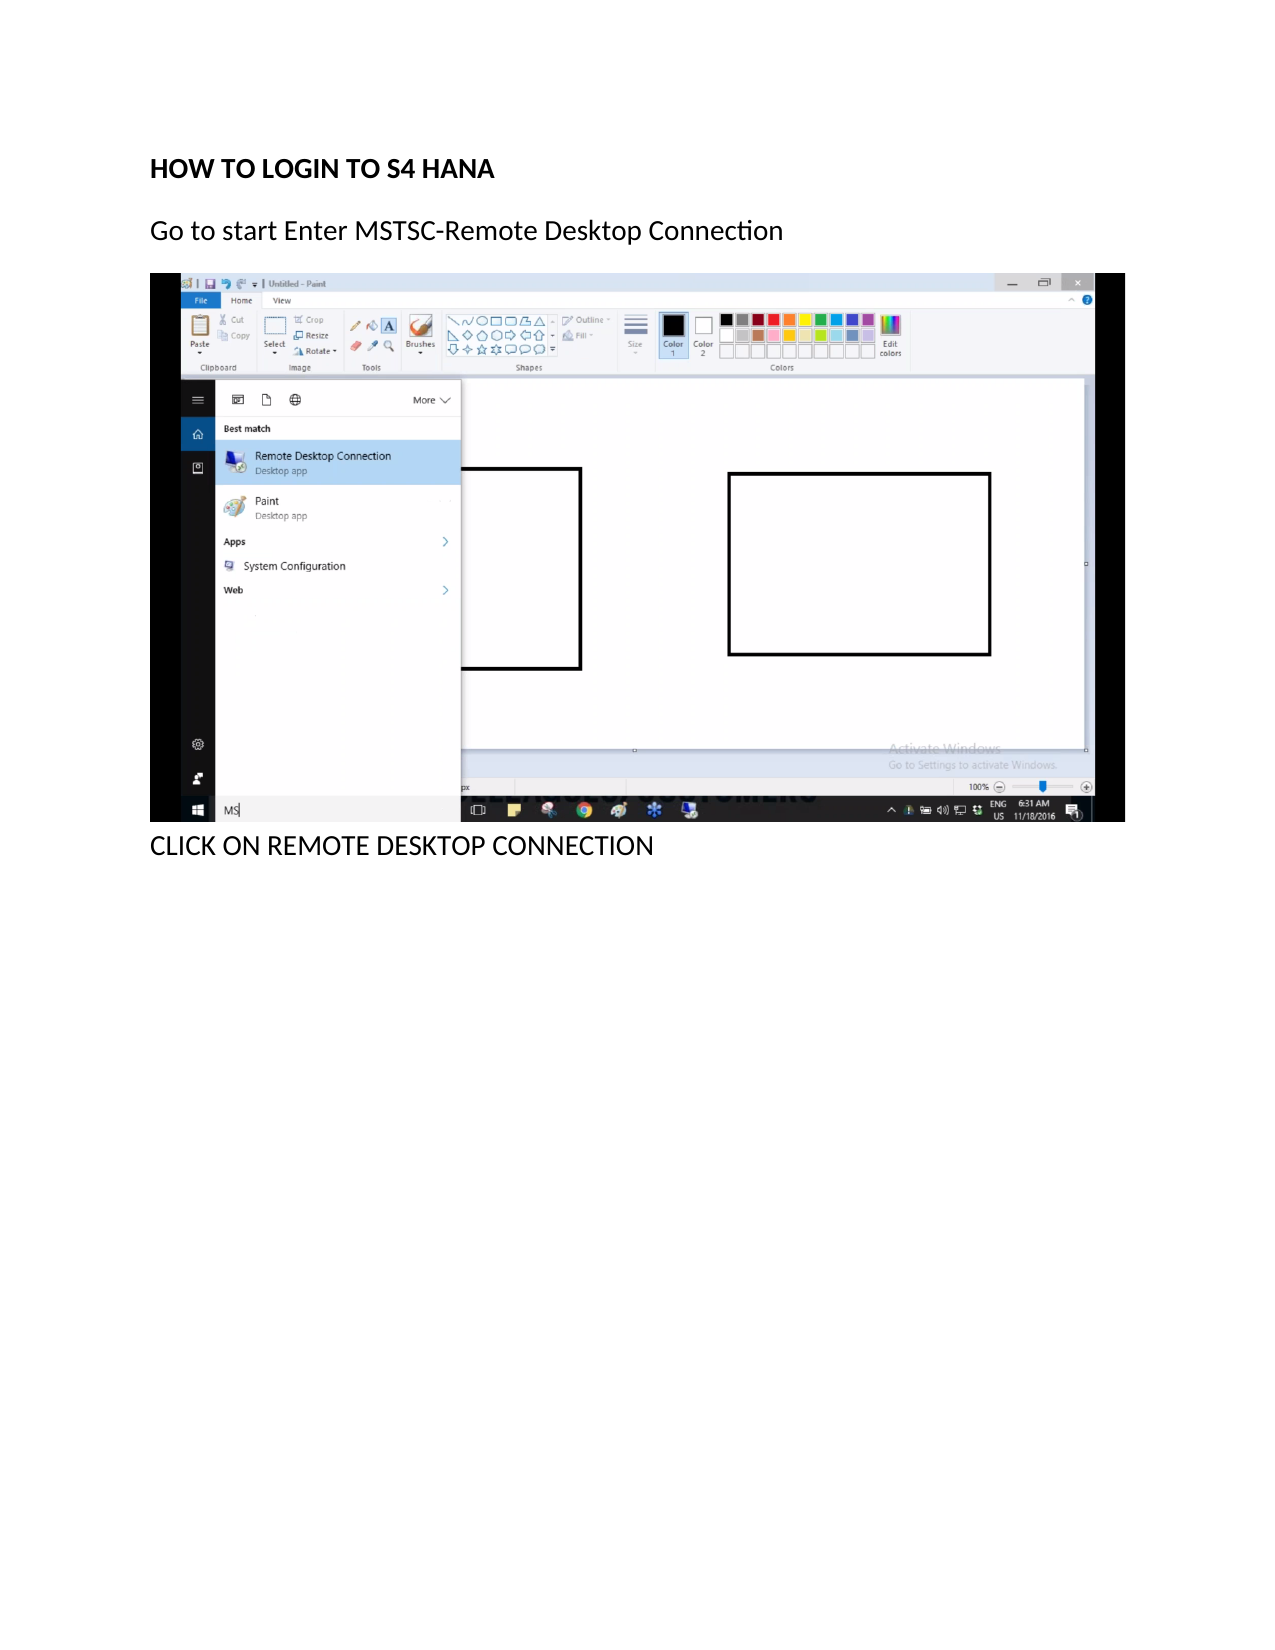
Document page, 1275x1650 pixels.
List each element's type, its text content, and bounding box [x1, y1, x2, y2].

picture [150, 273, 1125, 822]
text CLICK ON REMOTE DESKTOP CONNECTION ENTER YOUR IP ADDRESS <-CLICK CONNECT [150, 822, 1125, 863]
text Go to start Enter MSTSC-Remote Desktop Connection [150, 212, 1125, 247]
text HOW TO LOGIN TO S4 HANA [150, 150, 1125, 186]
